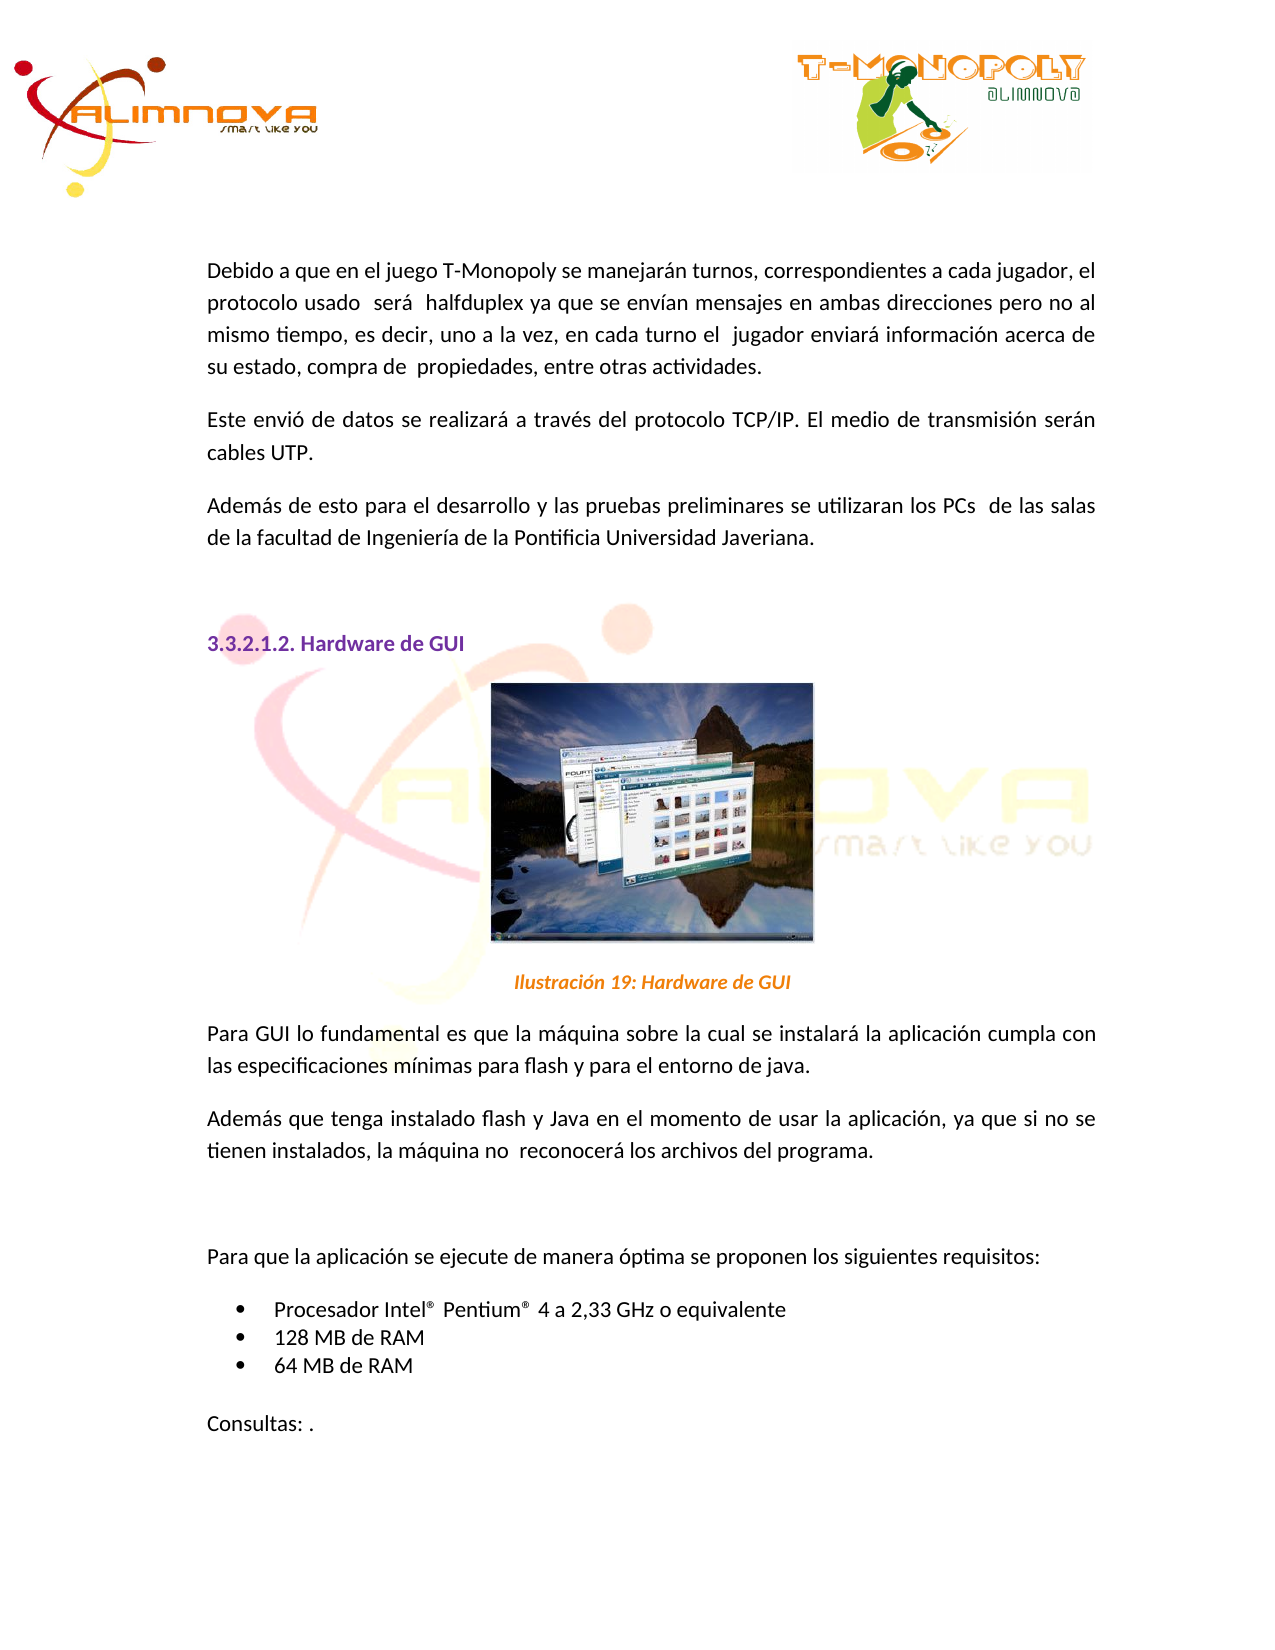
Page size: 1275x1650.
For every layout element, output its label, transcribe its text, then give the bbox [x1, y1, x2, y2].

text Debido a que en el juego T-Monopoly se manejarán turnos, correspondientes a cada jugador, el protocolo usado será halfduplex ya que se envían mensajes en ambas direcciones pero no al mismo tiempo, es decir, uno a la vez, en cada turno el jugador enviará información acerca de su estado, compra de propiedades, entre otras actividades. [207, 256, 1098, 381]
picture [489, 682, 816, 944]
text Para que la aplicación se ejecute de manera óptima se proponen los siguientes requisitos: [207, 1242, 1098, 1270]
picture [10, 55, 319, 199]
list Procesador Intel® Pentium® 4 a 2,33 GHz o equivalente [236, 1295, 1098, 1323]
subtitle 3.3.2.1.2. Hardware de GUI [207, 629, 1098, 657]
text Este envió de datos se realizará a través del protocolo TCP/IP. El medio de transmisión serán cables UTP. [207, 406, 1098, 466]
text Consultas: [30]. [207, 1409, 1098, 1437]
text Además que tenga instalado flash y Java en el momento de usar la aplicación, ya que si no se tienen instalados, la máquina no reconocerá los archivos del programa. [207, 1104, 1098, 1164]
text Ilustración 19: Hardware de GUI [207, 969, 1098, 994]
list 128 MB de RAM [236, 1323, 1098, 1351]
picture [792, 40, 1093, 173]
text Además de esto para el desarrollo y las pruebas preliminares se utilizaran los PCs de las salas de la facultad de Ingeniería de la Pontificia Universidad Javeriana. [207, 491, 1098, 551]
text Para GUI lo fundamental es que la máquina sobre la cual se instalará la aplicación cumpla con las especificaciones mínimas para flash y para el entorno de java. [207, 1019, 1098, 1079]
list 64 MB de RAM [236, 1351, 1098, 1379]
